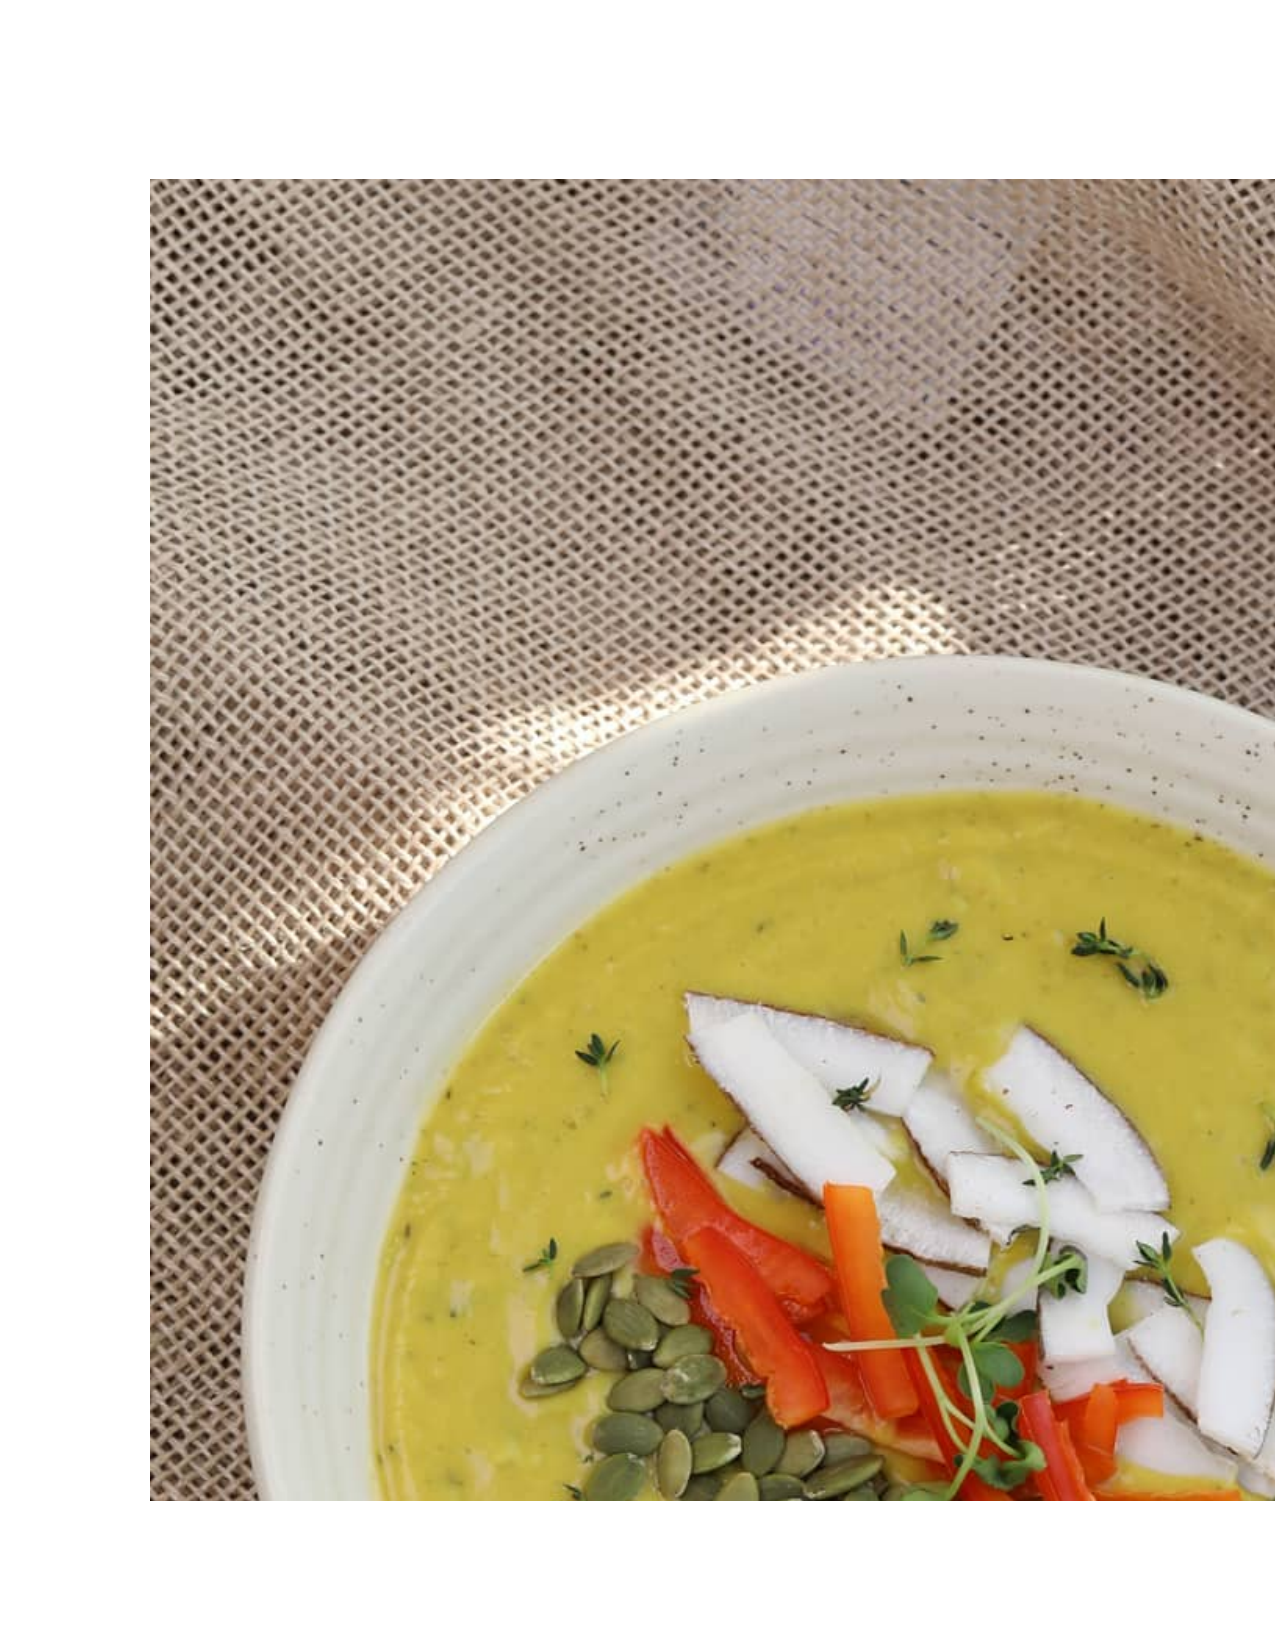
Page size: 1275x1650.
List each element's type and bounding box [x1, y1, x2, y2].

picture [150, 179, 1275, 1501]
